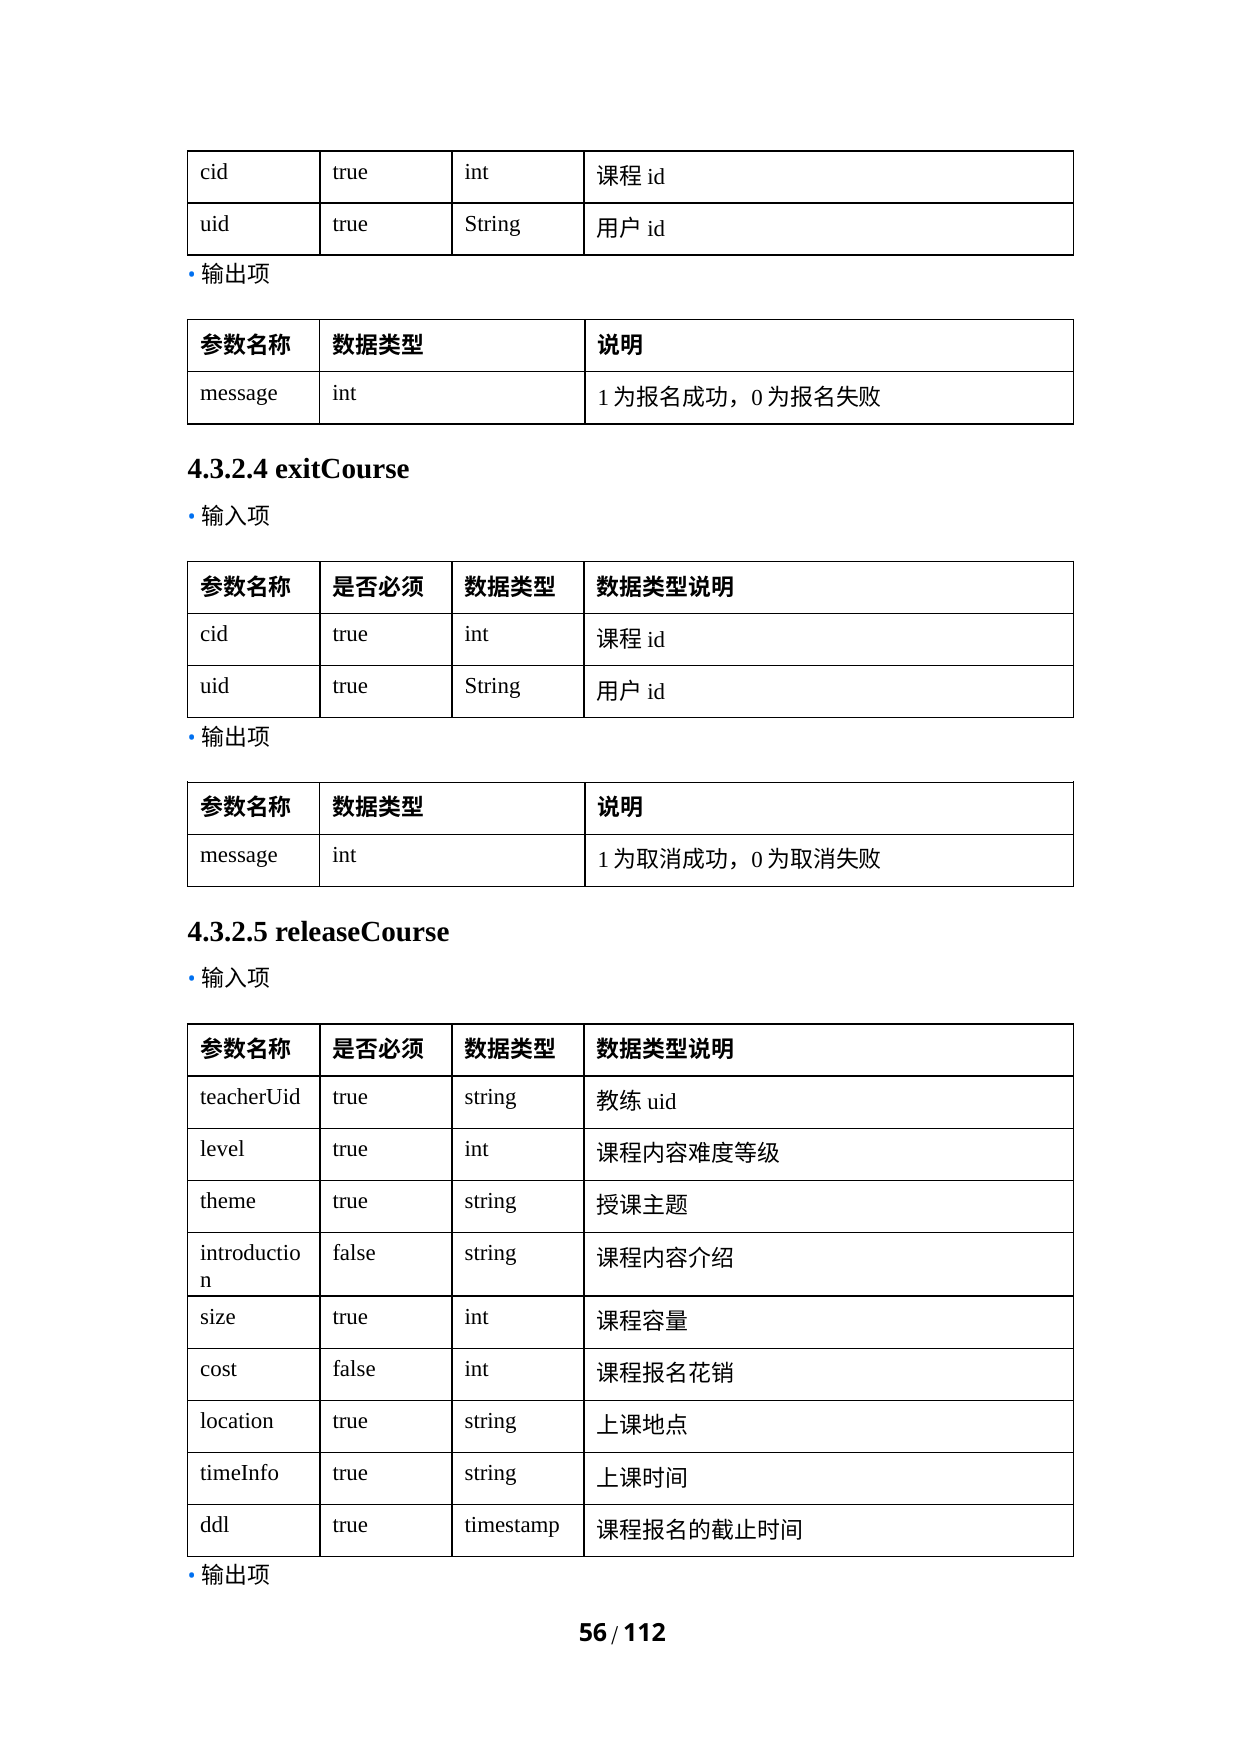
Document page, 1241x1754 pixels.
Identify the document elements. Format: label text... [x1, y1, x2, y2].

table_cell int [453, 614, 583, 665]
table_cell uid [188, 666, 319, 717]
table_cell string [453, 1077, 583, 1127]
table_cell message [188, 372, 319, 423]
table_cell 用户id [585, 666, 1073, 717]
table_cell true [321, 1453, 451, 1504]
table_cell theme [188, 1181, 319, 1232]
table_cell true [321, 1401, 451, 1452]
table_cell cid [188, 614, 319, 665]
table_cell true [321, 152, 451, 202]
table_cell int [453, 1129, 583, 1179]
table_cell int [320, 372, 584, 423]
table_cell false [321, 1233, 451, 1295]
table_cell String [453, 204, 583, 254]
table_cell 课程报名花销 [585, 1349, 1073, 1399]
table_header 数据类型 [453, 562, 583, 613]
table_cell true [321, 614, 451, 665]
table_cell true [321, 1129, 451, 1179]
table_cell string [453, 1181, 583, 1232]
table_cell string [453, 1401, 583, 1452]
table_cell 上课时间 [585, 1453, 1073, 1504]
table_cell 1为取消成功，0为取消失败 [586, 835, 1073, 886]
table_cell true [321, 1297, 451, 1347]
list 输入项 [187, 960, 1053, 993]
table_cell ddl [188, 1505, 319, 1556]
table_cell timeInfo [188, 1453, 319, 1504]
table_header 参数名称 [188, 783, 319, 833]
table_cell 课程内容介绍 [585, 1233, 1073, 1295]
table_cell true [321, 1077, 451, 1127]
table_cell cost [188, 1349, 319, 1399]
table_cell int [453, 1349, 583, 1399]
table_cell 课程内容难度等级 [585, 1129, 1073, 1179]
table_cell 课程id [585, 614, 1073, 665]
table_cell 上课地点 [585, 1401, 1073, 1452]
list 输出项 [187, 718, 1053, 752]
table_header 数据类型 [320, 320, 584, 371]
table_header 参数名称 [188, 320, 319, 371]
table_cell timestamp [453, 1505, 583, 1556]
table_cell int [453, 152, 583, 202]
table_cell string [453, 1233, 583, 1295]
table_header 是否必须 [321, 1025, 451, 1075]
table_cell 课程报名的截止时间 [585, 1505, 1073, 1556]
table_header 说明 [586, 320, 1073, 371]
table_header 是否必须 [321, 562, 451, 613]
table_cell 教练uid [585, 1077, 1073, 1127]
table_header 参数名称 [188, 1025, 319, 1075]
table_cell 用户id [585, 204, 1073, 254]
table_cell true [321, 1505, 451, 1556]
table_cell 1为报名成功，0为报名失败 [586, 372, 1073, 423]
table_cell introduction [188, 1233, 319, 1295]
table_cell string [453, 1453, 583, 1504]
table_header 数据类型 [320, 783, 584, 833]
table_cell true [321, 1181, 451, 1232]
table_cell uid [188, 204, 319, 254]
table_header 数据类型说明 [585, 1025, 1073, 1075]
table_header 说明 [586, 783, 1073, 833]
table_cell true [321, 666, 451, 717]
table_cell 授课主题 [585, 1181, 1073, 1232]
text 4.3.2.4 exitCourse [187, 452, 1053, 485]
table_cell level [188, 1129, 319, 1179]
table_cell int [453, 1297, 583, 1347]
list 输出项 [187, 1557, 1053, 1591]
table_cell message [188, 835, 319, 886]
table_cell true [321, 204, 451, 254]
table_header 参数名称 [188, 562, 319, 613]
table_cell String [453, 666, 583, 717]
list 输入项 [187, 498, 1053, 531]
table_cell location [188, 1401, 319, 1452]
table_cell false [321, 1349, 451, 1399]
table_cell cid [188, 152, 319, 202]
table_cell size [188, 1297, 319, 1347]
table_header 数据类型 [453, 1025, 583, 1075]
table_header 数据类型说明 [585, 562, 1073, 613]
list 输出项 [187, 256, 1053, 289]
table_cell 课程id [585, 152, 1073, 202]
table_cell 课程容量 [585, 1297, 1073, 1347]
text 4.3.2.5 releaseCourse [187, 914, 1053, 948]
table_cell teacherUid [188, 1077, 319, 1127]
table_cell int [320, 835, 584, 886]
